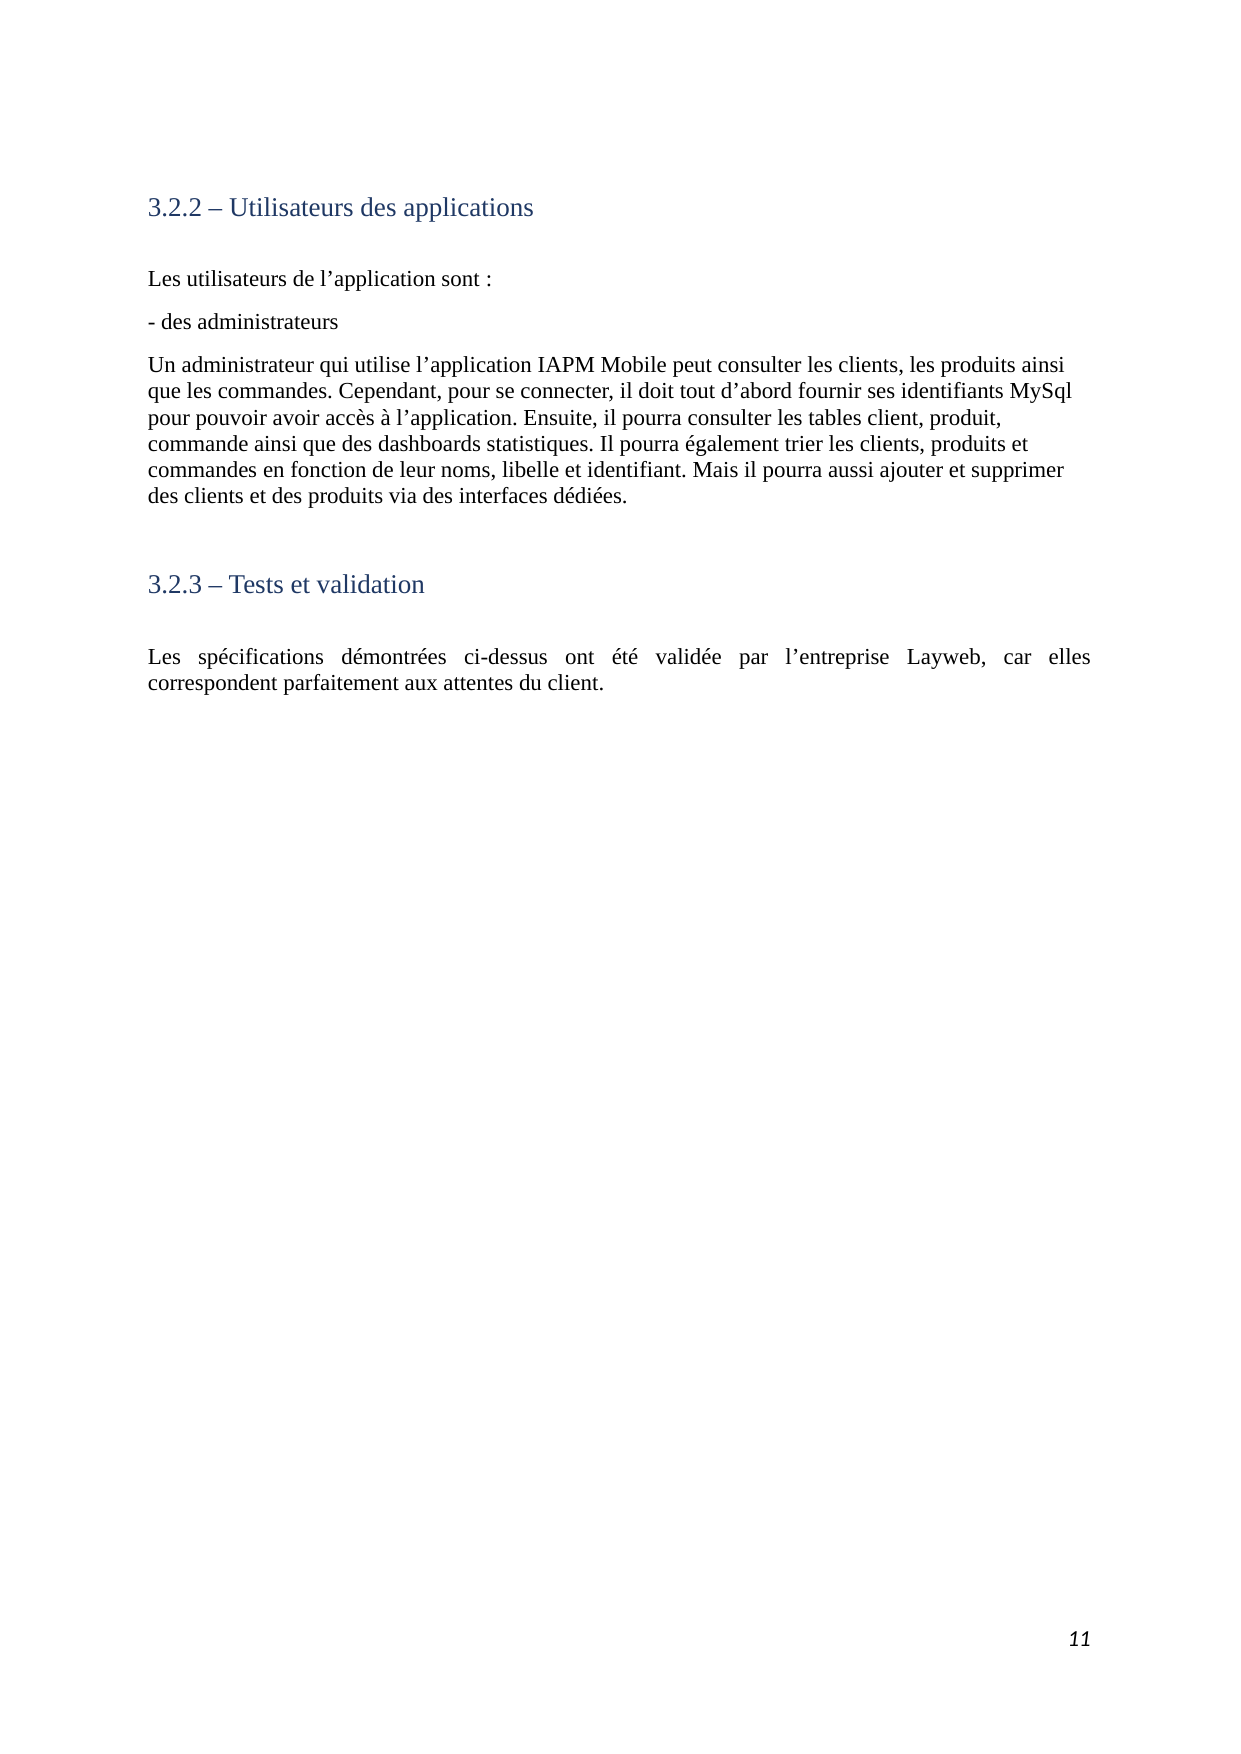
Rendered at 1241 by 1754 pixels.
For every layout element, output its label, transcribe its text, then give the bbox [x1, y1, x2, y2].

text 3.2.2 – Utilisateurs des applications [148, 191, 1093, 222]
text 3.2.3 – Tests et validation [148, 569, 1093, 600]
text Les utilisateurs de l’application sont : [148, 265, 1093, 291]
text - des administrateurs [148, 308, 1093, 334]
text Un administrateur qui utilise l’application IAPM Mobile peut consulter les clients, les produits ainsi que les commandes. Cependant, pour se connecter, il doit tout d’abord fournir ses identifiants MySql pour pouvoir avoir accès à l’application. Ensuite, il pourra consulter les tables client, produit, commande ainsi que des dashboards statistiques. Il pourra également trier les clients, produits et commandes en fonction de leur noms, libelle et identifiant. Mais il pourra aussi ajouter et supprimer des clients et des produits via des interfaces dédiées. [148, 351, 1093, 509]
text Les spécifications démontrées ci-dessus ont été validée par l’entreprise Layweb, car elles correspondent parfaitement aux attentes du client. [148, 643, 1093, 696]
